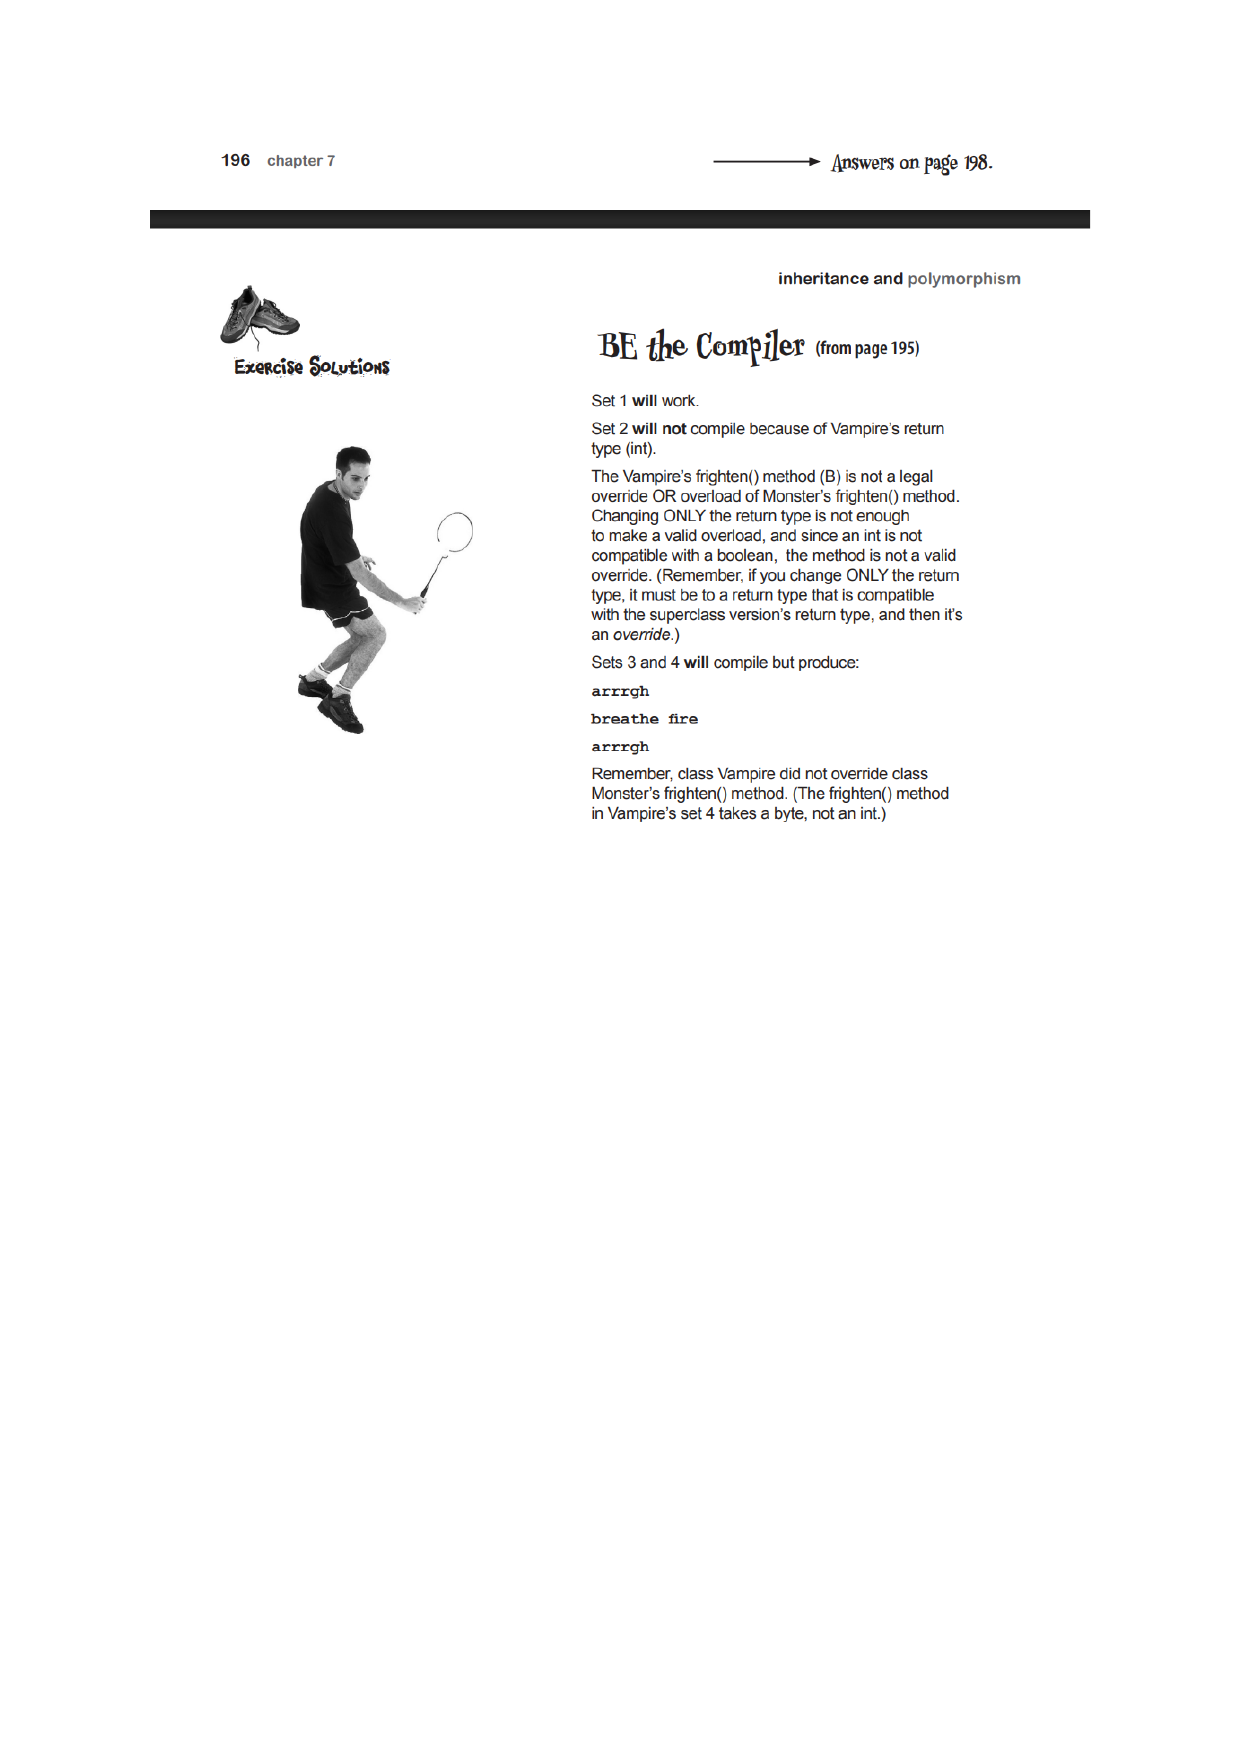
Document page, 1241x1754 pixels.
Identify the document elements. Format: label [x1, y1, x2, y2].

picture [150, 150, 1091, 892]
